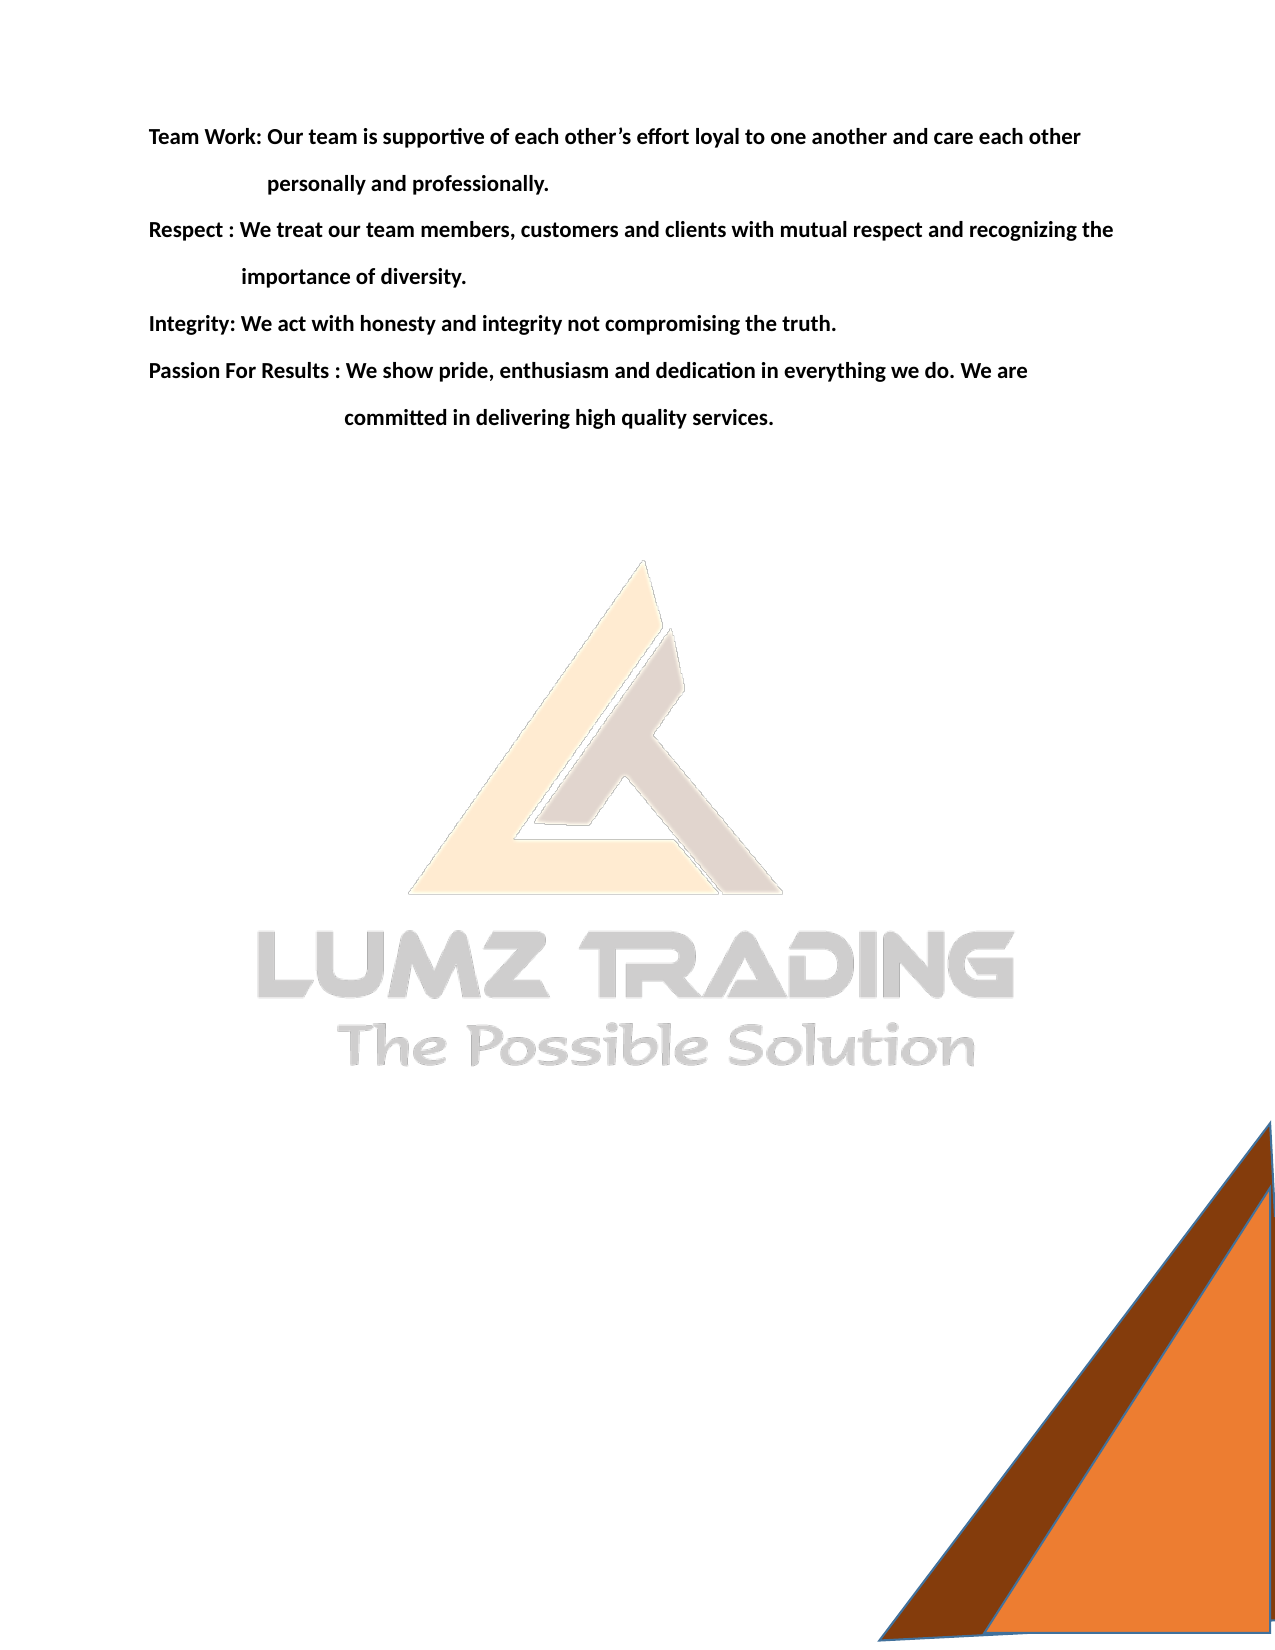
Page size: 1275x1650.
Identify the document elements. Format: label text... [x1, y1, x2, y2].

text committed in delivering high quality services. [148, 403, 1122, 431]
text Team Work: Our team is supportive of each other’s effort loyal to one another and care each other [148, 122, 1122, 150]
text personally and professionally. [148, 169, 1122, 197]
text Integrity: We act with honesty and integrity not compromising the truth. [148, 309, 1122, 337]
text Respect : We treat our team members, customers and clients with mutual respect and recognizing the [148, 216, 1122, 243]
picture [150, 550, 1125, 1099]
text importance of diversity. [148, 262, 1122, 290]
text Passion For Results : We show pride, enthusiasm and dedication in everything we do. We are [148, 356, 1122, 384]
